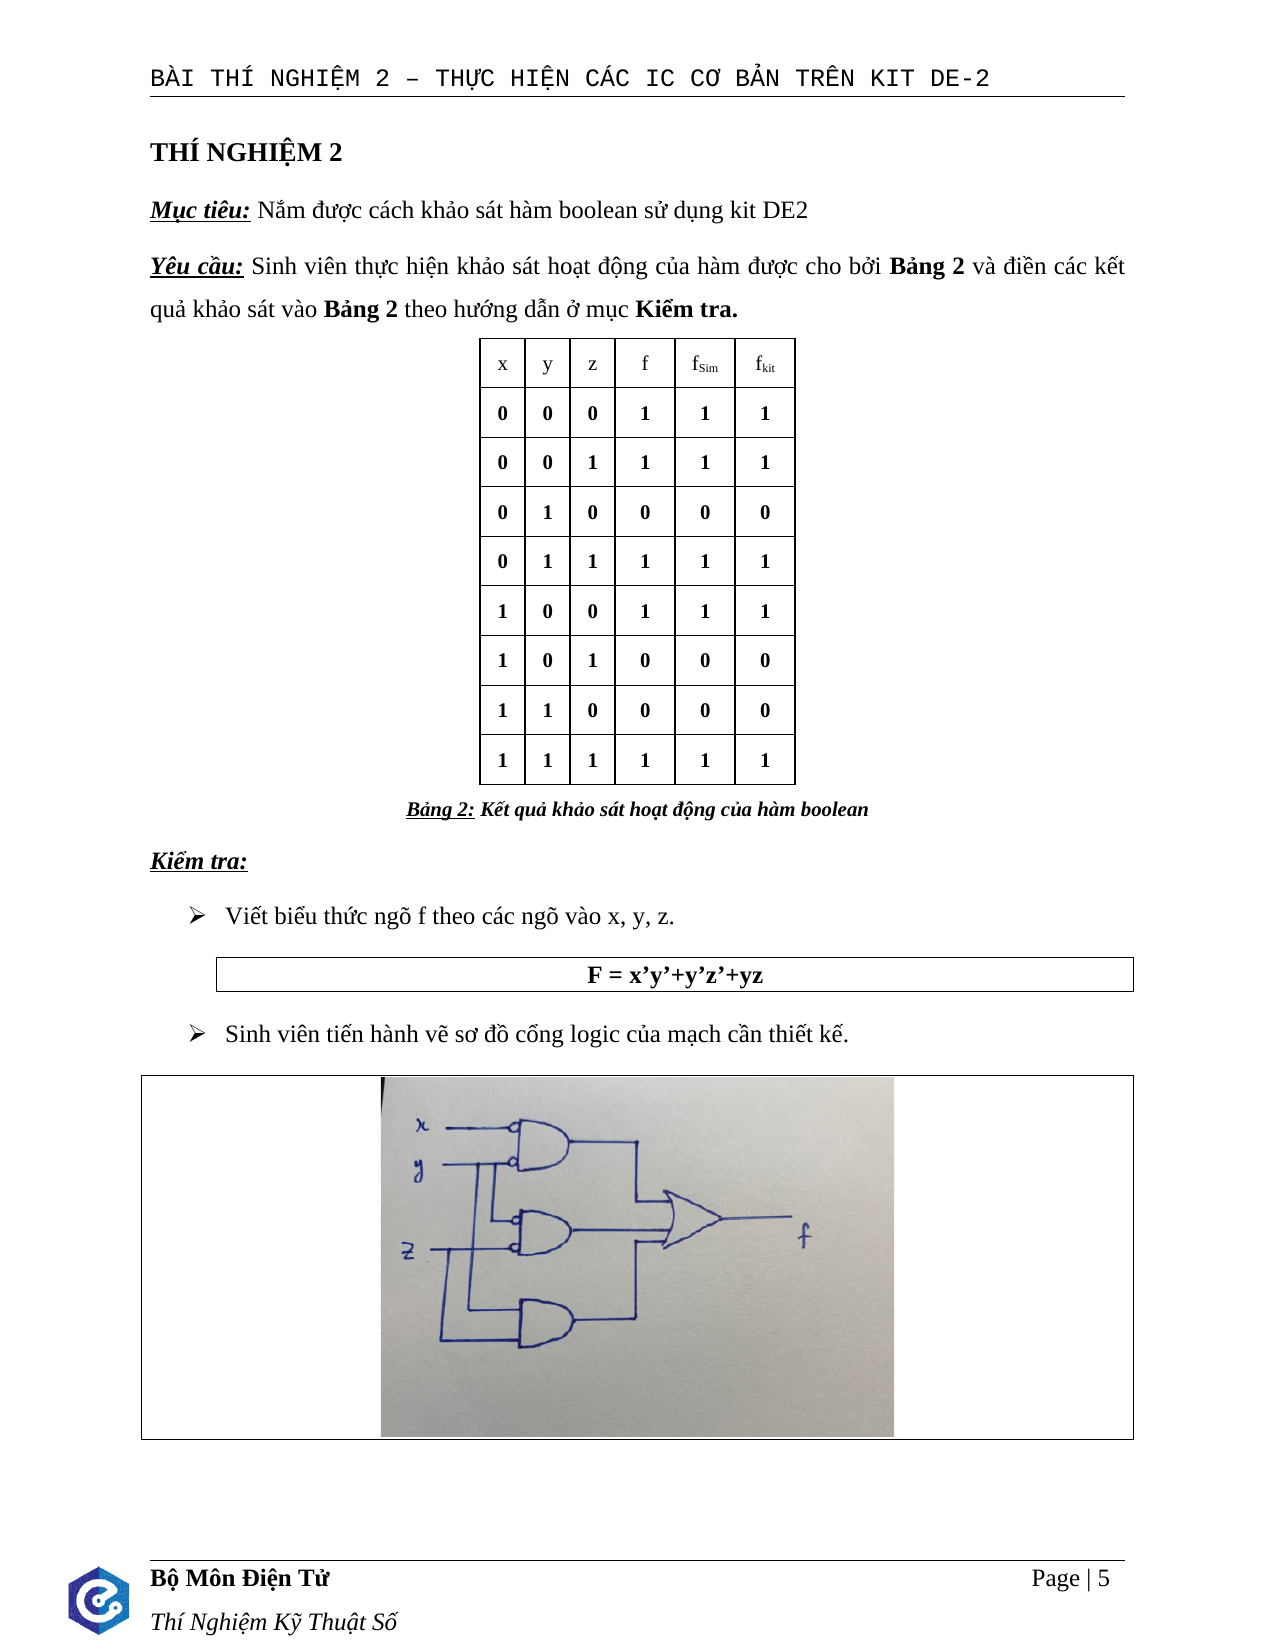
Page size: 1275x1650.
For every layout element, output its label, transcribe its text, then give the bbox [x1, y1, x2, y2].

table_cell 1 [736, 388, 794, 437]
table_cell 0 [526, 586, 569, 635]
table_cell 0 [676, 487, 734, 536]
table_cell 1 [481, 686, 524, 734]
table_cell 1 [481, 586, 524, 635]
table_cell 1 [676, 735, 734, 784]
table_cell 1 [676, 438, 734, 486]
list Viết biểu thức ngõ f theo các ngõ vào x, y, z. [187, 901, 1125, 930]
table_cell 1 [526, 735, 569, 784]
table_header fkit [736, 339, 794, 387]
table_header fSim [676, 339, 734, 387]
text THÍ NGHIỆM 2 [150, 136, 1125, 167]
table_cell 0 [571, 586, 614, 635]
text Kiểm tra: [150, 846, 1125, 874]
list Sinh viên tiến hành vẽ sơ đồ cổng logic của mạch cần thiết kế. [187, 1019, 1125, 1048]
table_header x [481, 339, 524, 387]
table_cell 0 [481, 388, 524, 437]
table_cell 1 [571, 537, 614, 585]
table_cell 1 [571, 636, 614, 684]
table_cell 0 [736, 636, 794, 684]
table_cell 0 [676, 686, 734, 734]
table_cell 1 [571, 735, 614, 784]
table_header f [616, 339, 674, 387]
table_cell 1 [526, 537, 569, 585]
table_cell 0 [616, 686, 674, 734]
table_cell 1 [481, 636, 524, 684]
table_cell 0 [526, 438, 569, 486]
table_header z [571, 339, 614, 387]
table_cell 1 [676, 537, 734, 585]
table_cell 1 [736, 438, 794, 486]
table_cell 1 [676, 388, 734, 437]
table_cell 1 [736, 586, 794, 635]
table_cell 0 [676, 636, 734, 684]
table_cell 0 [736, 686, 794, 734]
picture [63, 1566, 133, 1635]
table_cell 1 [616, 438, 674, 486]
table_cell 0 [571, 686, 614, 734]
table_cell 1 [676, 586, 734, 635]
table_cell 0 [526, 388, 569, 437]
table_cell 0 [616, 487, 674, 536]
table_cell 0 [571, 487, 614, 536]
table_cell 0 [481, 438, 524, 486]
table_cell 1 [571, 438, 614, 486]
text Yêu cầu: Sinh viên thực hiện khảo sát hoạt động của hàm được cho bởi Bảng 2 và điền các kết quả khảo sát vào Bảng 2 theo hướng dẫn ở mục Kiểm tra. [150, 251, 1125, 323]
table_cell 1 [736, 537, 794, 585]
table_cell 1 [526, 487, 569, 536]
table_cell 1 [736, 735, 794, 784]
table_cell 0 [571, 388, 614, 437]
table_cell 1 [616, 735, 674, 784]
text Bảng 2: Kết quả khảo sát hoạt động của hàm boolean [150, 797, 1125, 821]
table_cell 1 [616, 537, 674, 585]
table_cell 0 [616, 636, 674, 684]
table_cell 1 [526, 686, 569, 734]
table_cell 0 [481, 537, 524, 585]
table_cell 0 [736, 487, 794, 536]
table_cell 0 [526, 636, 569, 684]
text F = x’y’+y’z’+yz [217, 958, 1133, 991]
table_cell 1 [616, 586, 674, 635]
table_cell 0 [481, 487, 524, 536]
text Mục tiêu: Nắm được cách khảo sát hàm boolean sử dụng kit DE2 [150, 196, 1125, 224]
picture [380, 1077, 895, 1437]
table_cell 1 [481, 735, 524, 784]
table_cell 1 [616, 388, 674, 437]
table_header y [526, 339, 569, 387]
